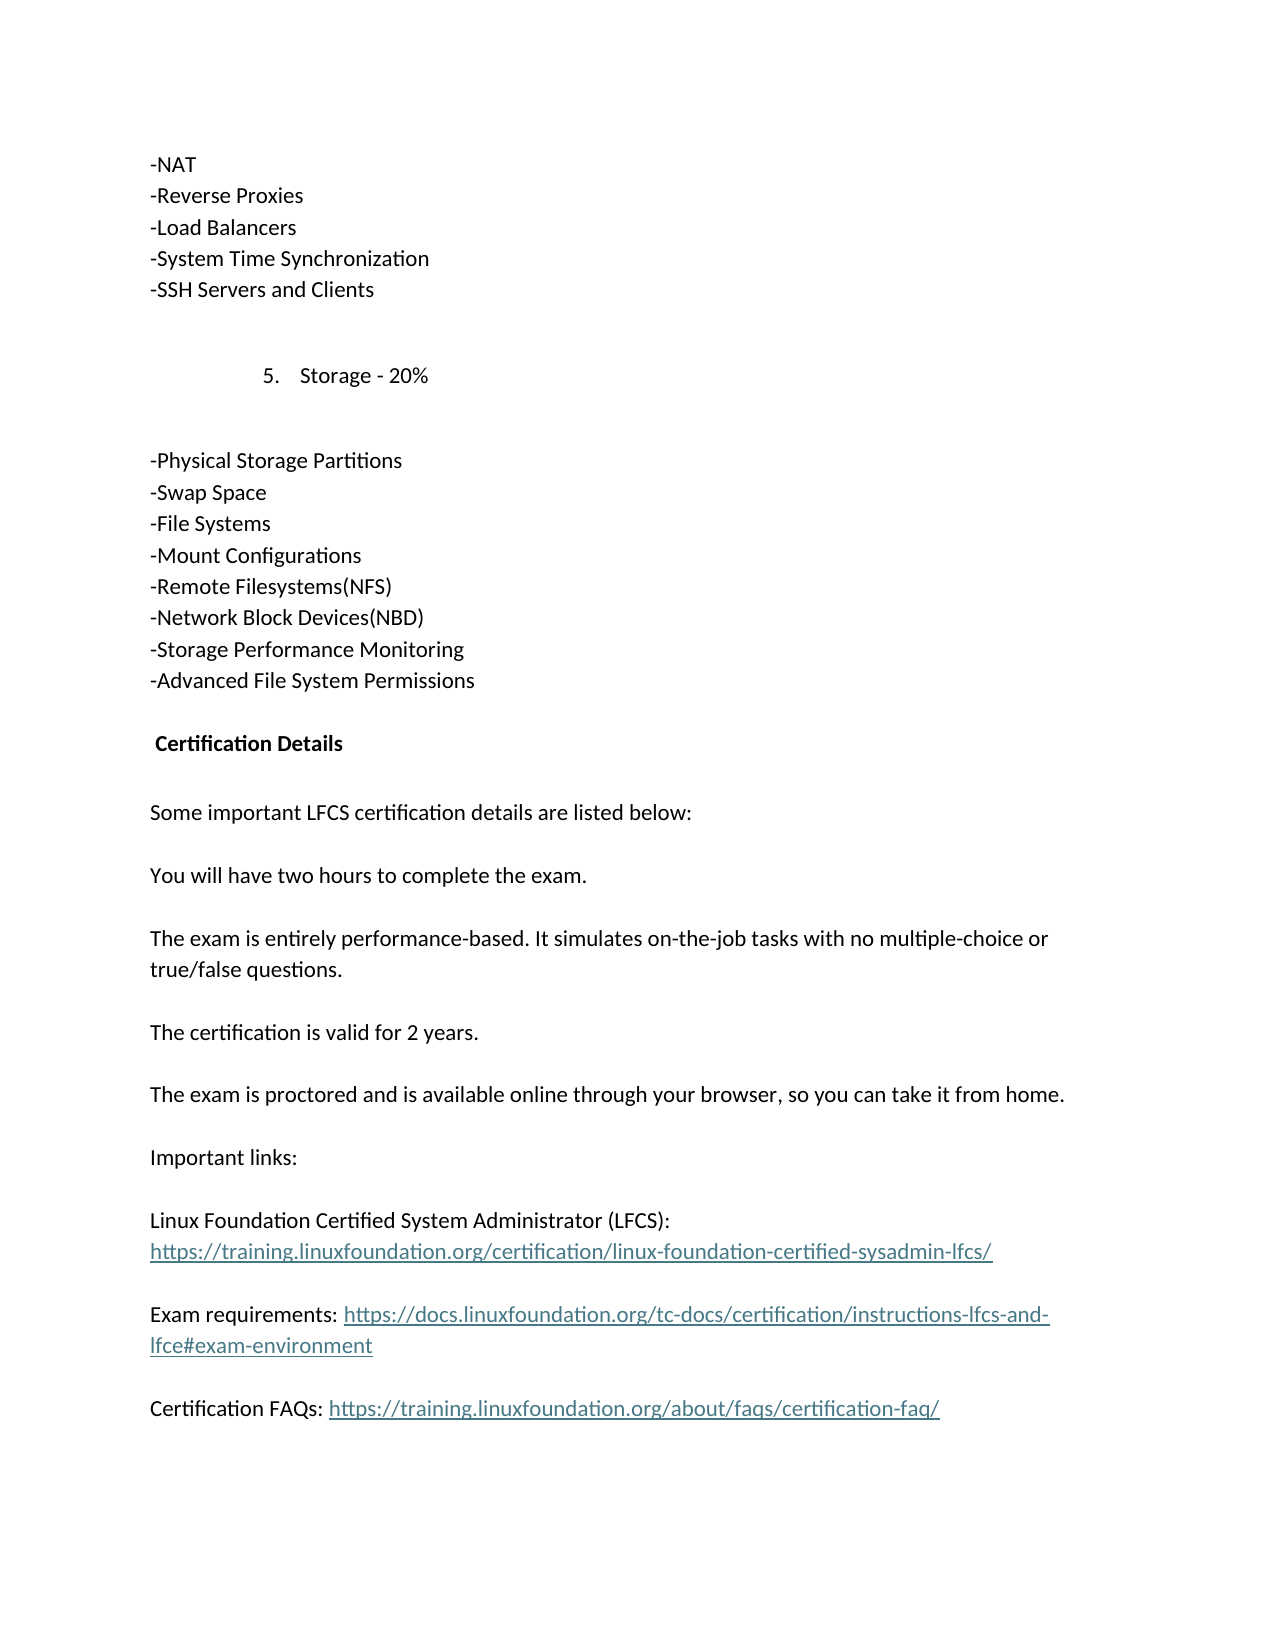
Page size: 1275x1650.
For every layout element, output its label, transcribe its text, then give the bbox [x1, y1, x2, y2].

text -Advanced File System Permissions [150, 666, 1125, 694]
text -SSH Servers and Clients [150, 275, 1125, 303]
text -NAT [150, 150, 1125, 178]
text -Swap Space [150, 478, 1125, 506]
text Linux Foundation Certified System Administrator (LFCS): https://training.linuxfoundation.org/certification/linux-foundation-certified-sysadmin-lfcs/ [150, 1206, 1125, 1265]
text Exam requirements: https://docs.linuxfoundation.org/tc-docs/certification/instructions-lfcs-and-lfce#exam-environment [150, 1300, 1125, 1359]
text -Remote Filesystems(NFS) [150, 572, 1125, 600]
text -Physical Storage Partitions [150, 447, 1125, 475]
text You will have two hours to complete the exam. [150, 861, 1125, 889]
text -Storage Performance Monitoring [150, 635, 1125, 663]
text -Reverse Proxies [150, 181, 1125, 209]
text -Load Balancers [150, 213, 1125, 241]
text Some important LFCS certification details are listed below: [150, 798, 1125, 826]
text Important links: [150, 1143, 1125, 1171]
text -System Time Synchronization [150, 244, 1125, 272]
text The exam is entirely performance-based. It simulates on-the-job tasks with no multiple-choice or true/false questions. [150, 924, 1125, 983]
text The exam is proctored and is available online through your browser, so you can take it from home. [150, 1081, 1125, 1108]
text -Mount Configurations [150, 541, 1125, 569]
text -Network Block Devices(NBD) [150, 603, 1125, 631]
text Certification Details [150, 729, 1125, 757]
list Storage - 20% [262, 361, 1125, 389]
text The certification is valid for 2 years. [150, 1018, 1125, 1046]
text Certification FAQs: https://training.linuxfoundation.org/about/faqs/certification-faq/ [150, 1394, 1125, 1422]
text -File Systems [150, 509, 1125, 537]
